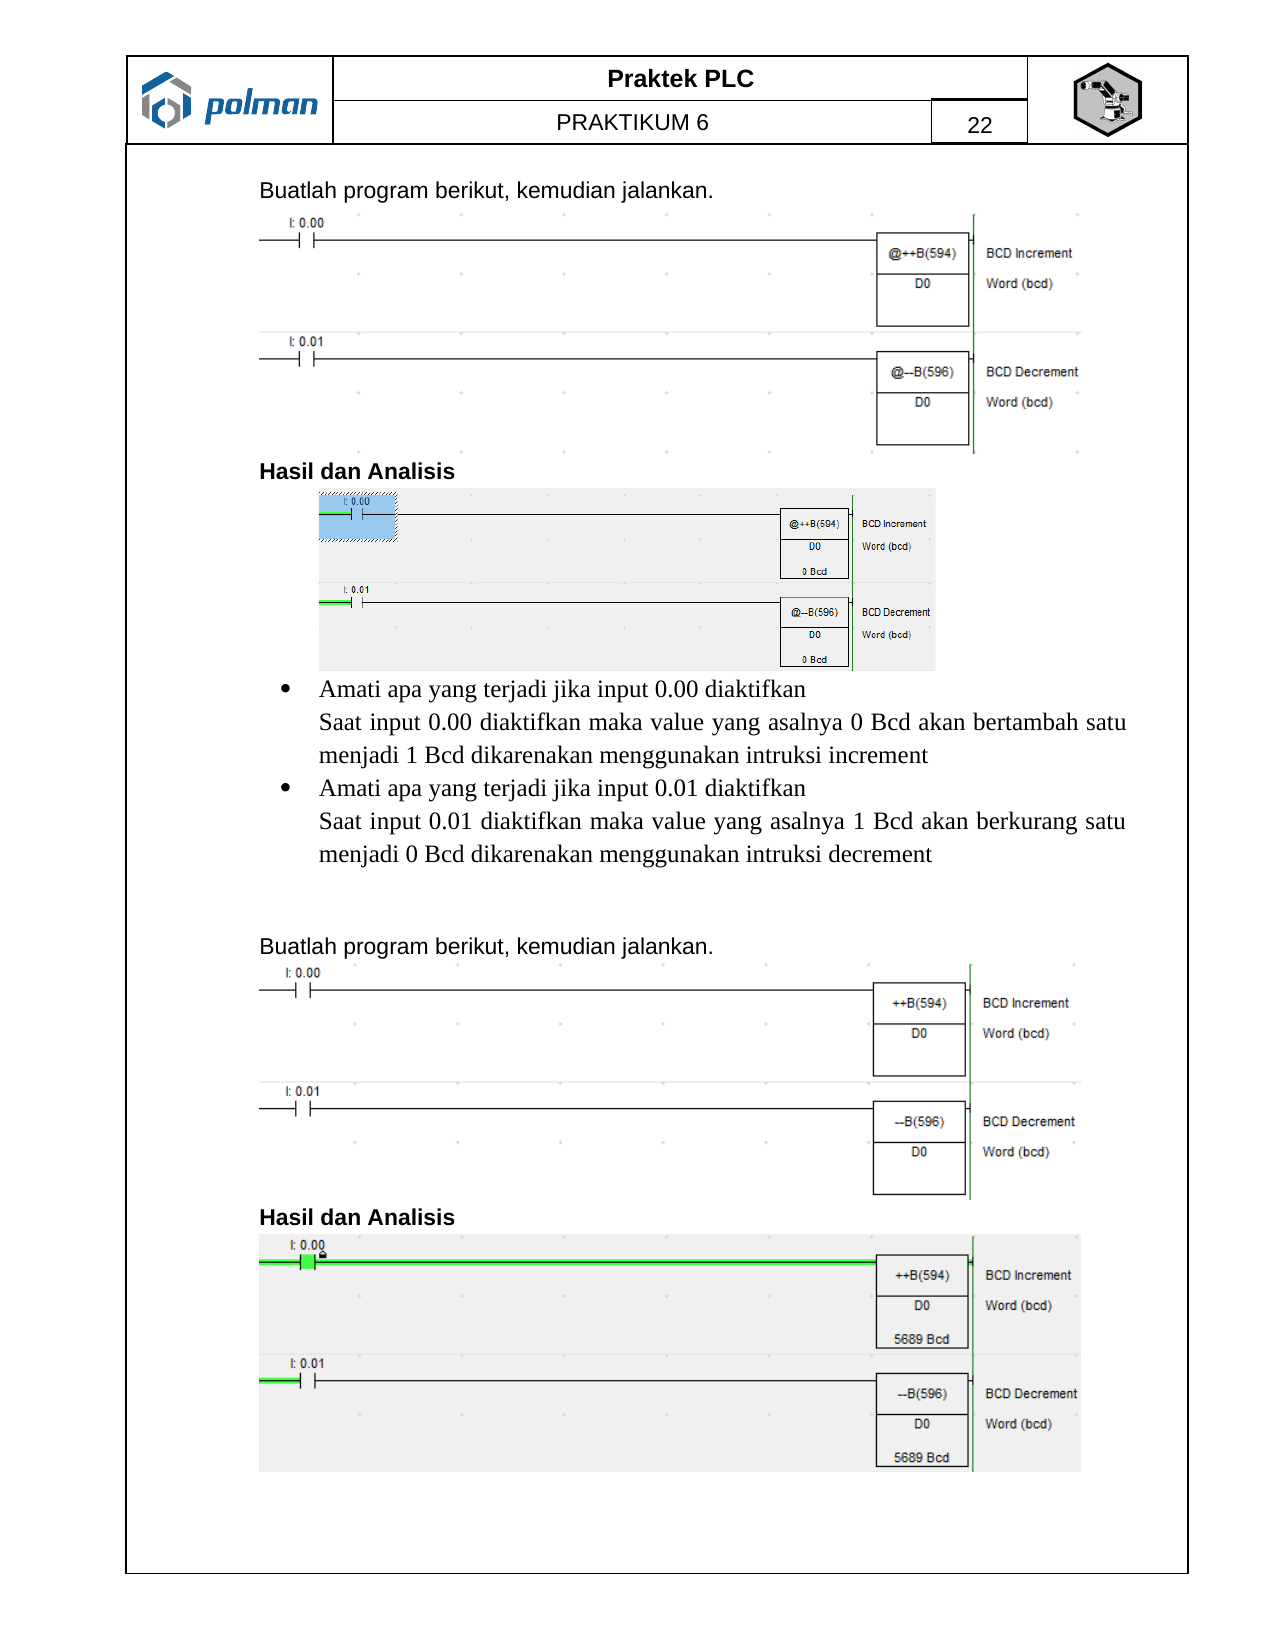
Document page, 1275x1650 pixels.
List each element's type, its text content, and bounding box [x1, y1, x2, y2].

picture [259, 1234, 1082, 1472]
list Amati apa yang terjadi jika input 0.00 diaktifkan [281, 674, 1127, 703]
list Buatlah program berikut, kemudian jalankan. [259, 933, 1127, 959]
list Amati apa yang terjadi jika input 0.01 diaktifkan [281, 773, 1127, 802]
list Hasil dan Analisis [259, 458, 1127, 484]
list Hasil dan Analisis [259, 1204, 1127, 1230]
picture [318, 488, 936, 671]
picture [259, 207, 1083, 454]
list Saat input 0.01 diaktifkan maka value yang asalnya 1 Bcd akan berkurang satu menjadi 0 Bcd dikarenakan menggunakan intruksi decrement [319, 806, 1127, 868]
list Saat input 0.00 diaktifkan maka value yang asalnya 0 Bcd akan bertambah satu menjadi 1 Bcd dikarenakan menggunakan intruksi increment [319, 707, 1127, 769]
picture [142, 72, 318, 129]
list Buatlah program berikut, kemudian jalankan. [259, 177, 1127, 203]
picture [259, 963, 1082, 1200]
picture [1073, 61, 1143, 139]
